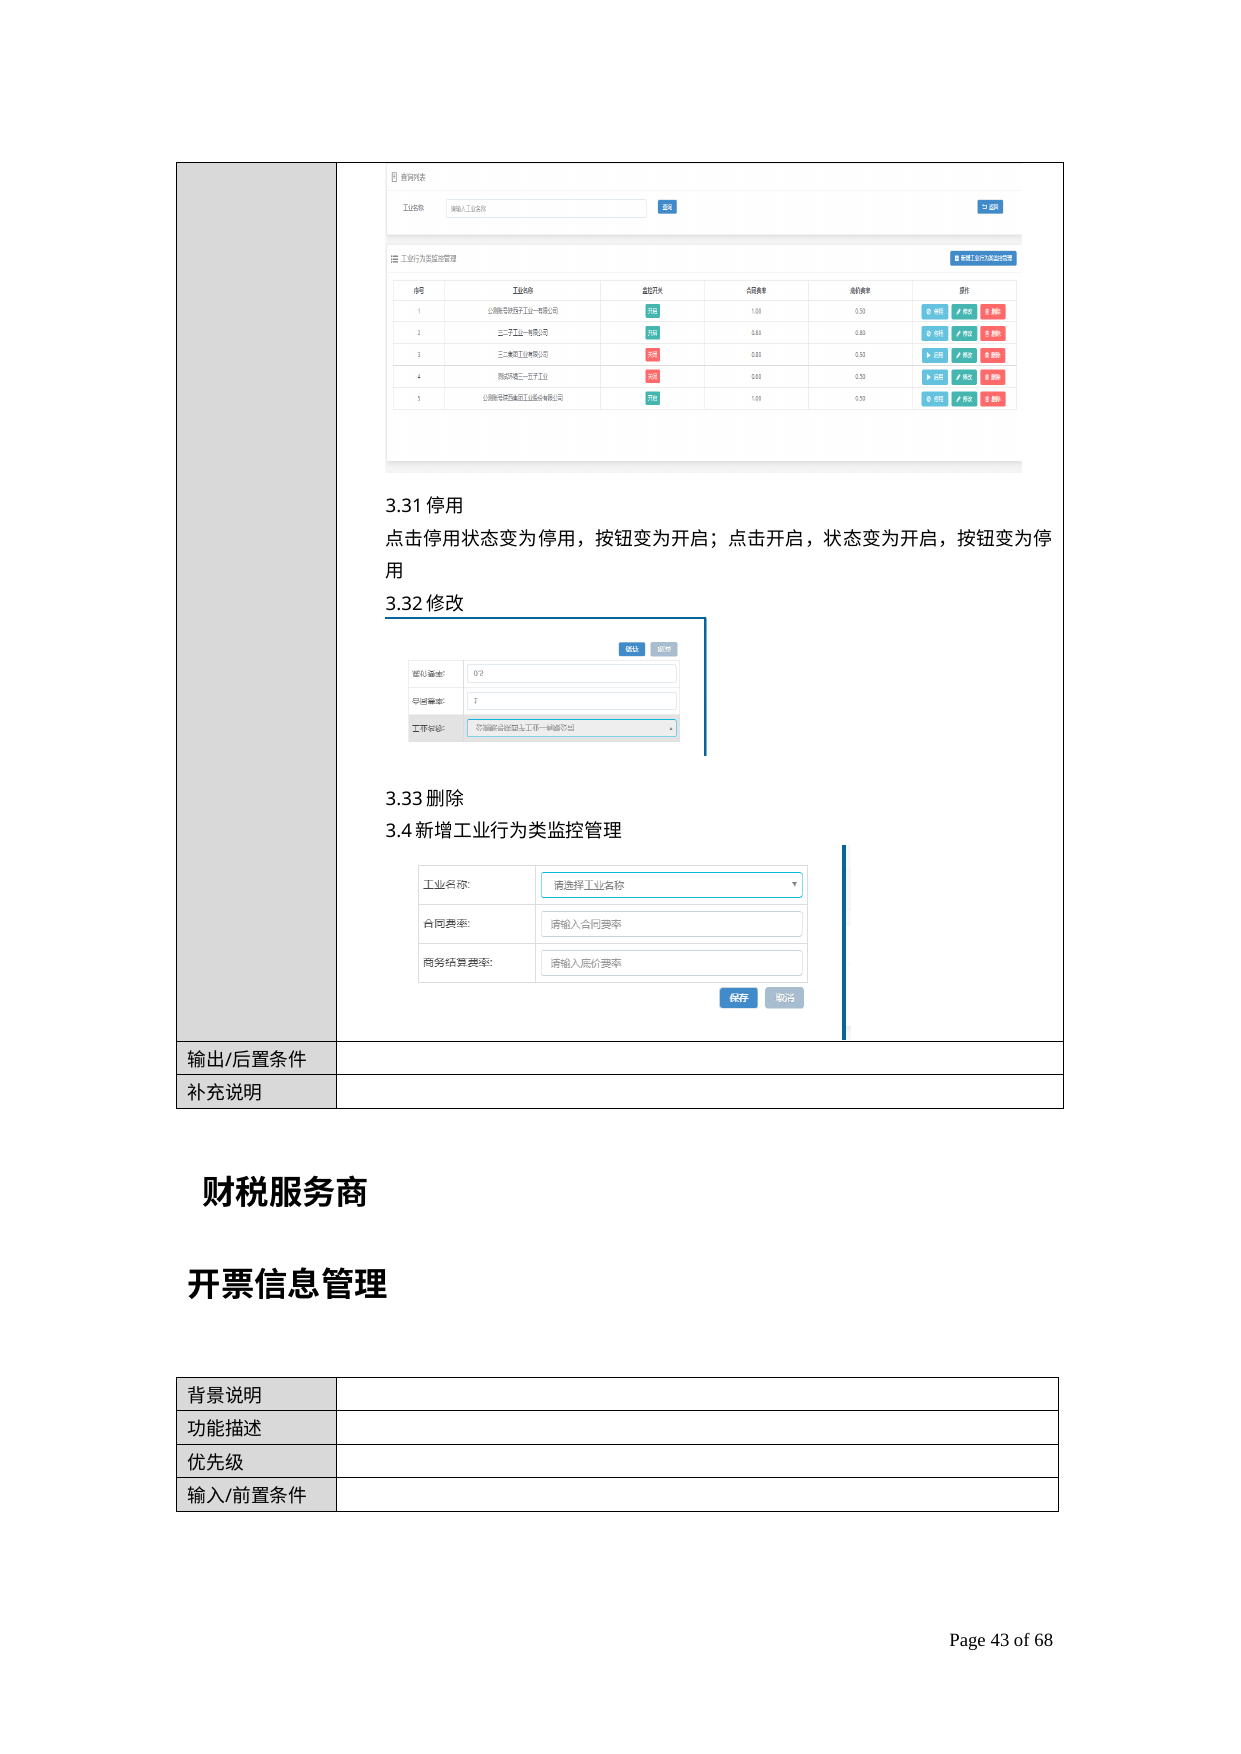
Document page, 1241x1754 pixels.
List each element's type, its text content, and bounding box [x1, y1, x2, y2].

table_cell 优先级 [177, 1445, 336, 1477]
table_cell [337, 1042, 1063, 1074]
table_cell [337, 1445, 1058, 1477]
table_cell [337, 163, 1063, 1041]
picture [385, 617, 707, 756]
table_cell [337, 1075, 1063, 1108]
subtitle 开票信息管理 [187, 1249, 1053, 1314]
table_cell 补充说明 [177, 1075, 336, 1108]
picture [385, 163, 1022, 473]
picture [385, 845, 851, 1040]
table_cell 处理流程 [177, 163, 336, 1041]
table_cell 输入/前置条件 [177, 1478, 336, 1511]
subtitle 财税服务商 [202, 1157, 1053, 1222]
table_cell [337, 1478, 1058, 1511]
table_cell 功能描述 [177, 1411, 336, 1444]
table_cell 输出/后置条件 [177, 1042, 336, 1074]
table_cell [337, 1411, 1058, 1444]
table_header 背景说明 [177, 1378, 336, 1410]
table_header [337, 1378, 1058, 1410]
